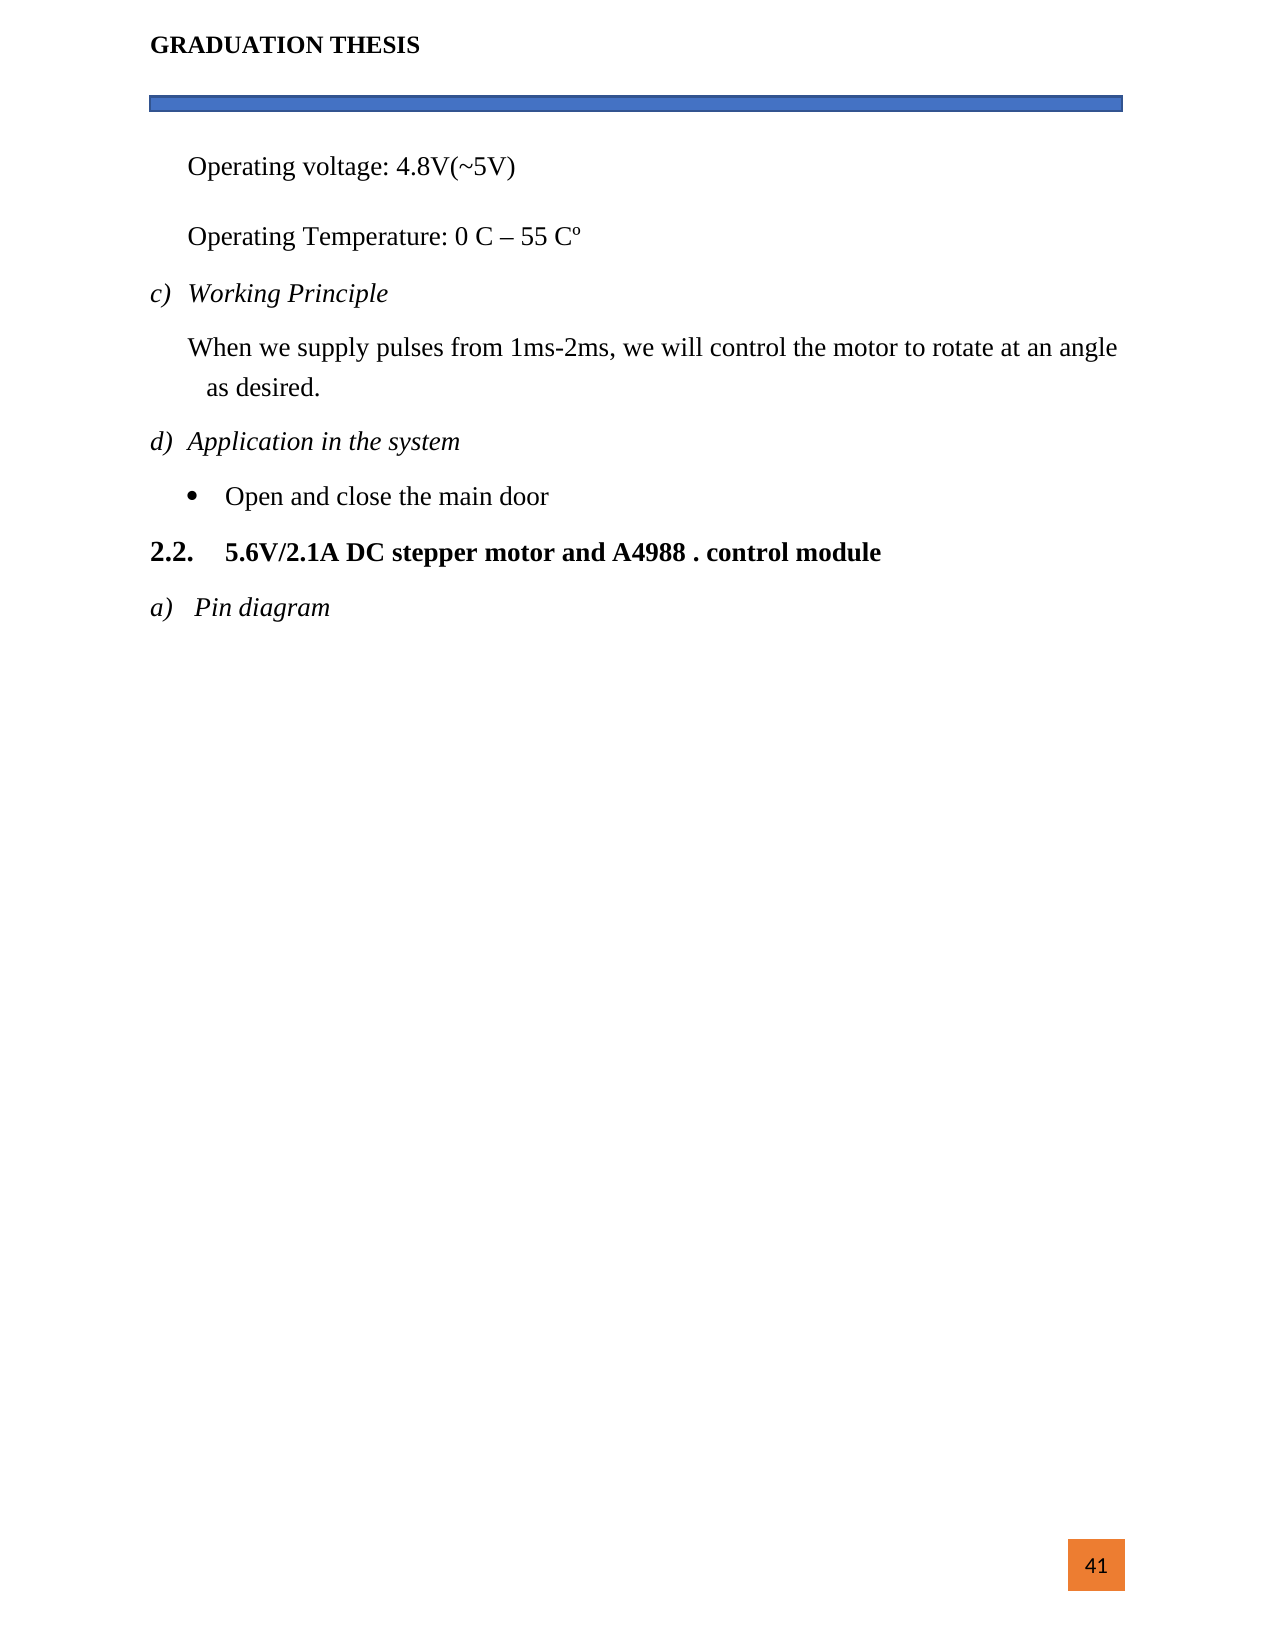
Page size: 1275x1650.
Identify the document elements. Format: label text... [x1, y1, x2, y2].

list Pin diagram [150, 591, 1125, 622]
text Operating Temperature: 0 C – 55 Cº [150, 219, 1125, 251]
list Open and close the main door [187, 479, 1125, 511]
text When we supply pulses from 1ms-2ms, we will control the motor to rotate at an angle as desired. [187, 331, 1125, 402]
list 5.6V/2.1A DC stepper motor and A4988 . control module [150, 534, 1125, 567]
list Application in the system [150, 425, 1125, 457]
list Working Principle [150, 277, 1125, 308]
text Operating voltage: 4.8V(~5V) [150, 150, 1125, 181]
